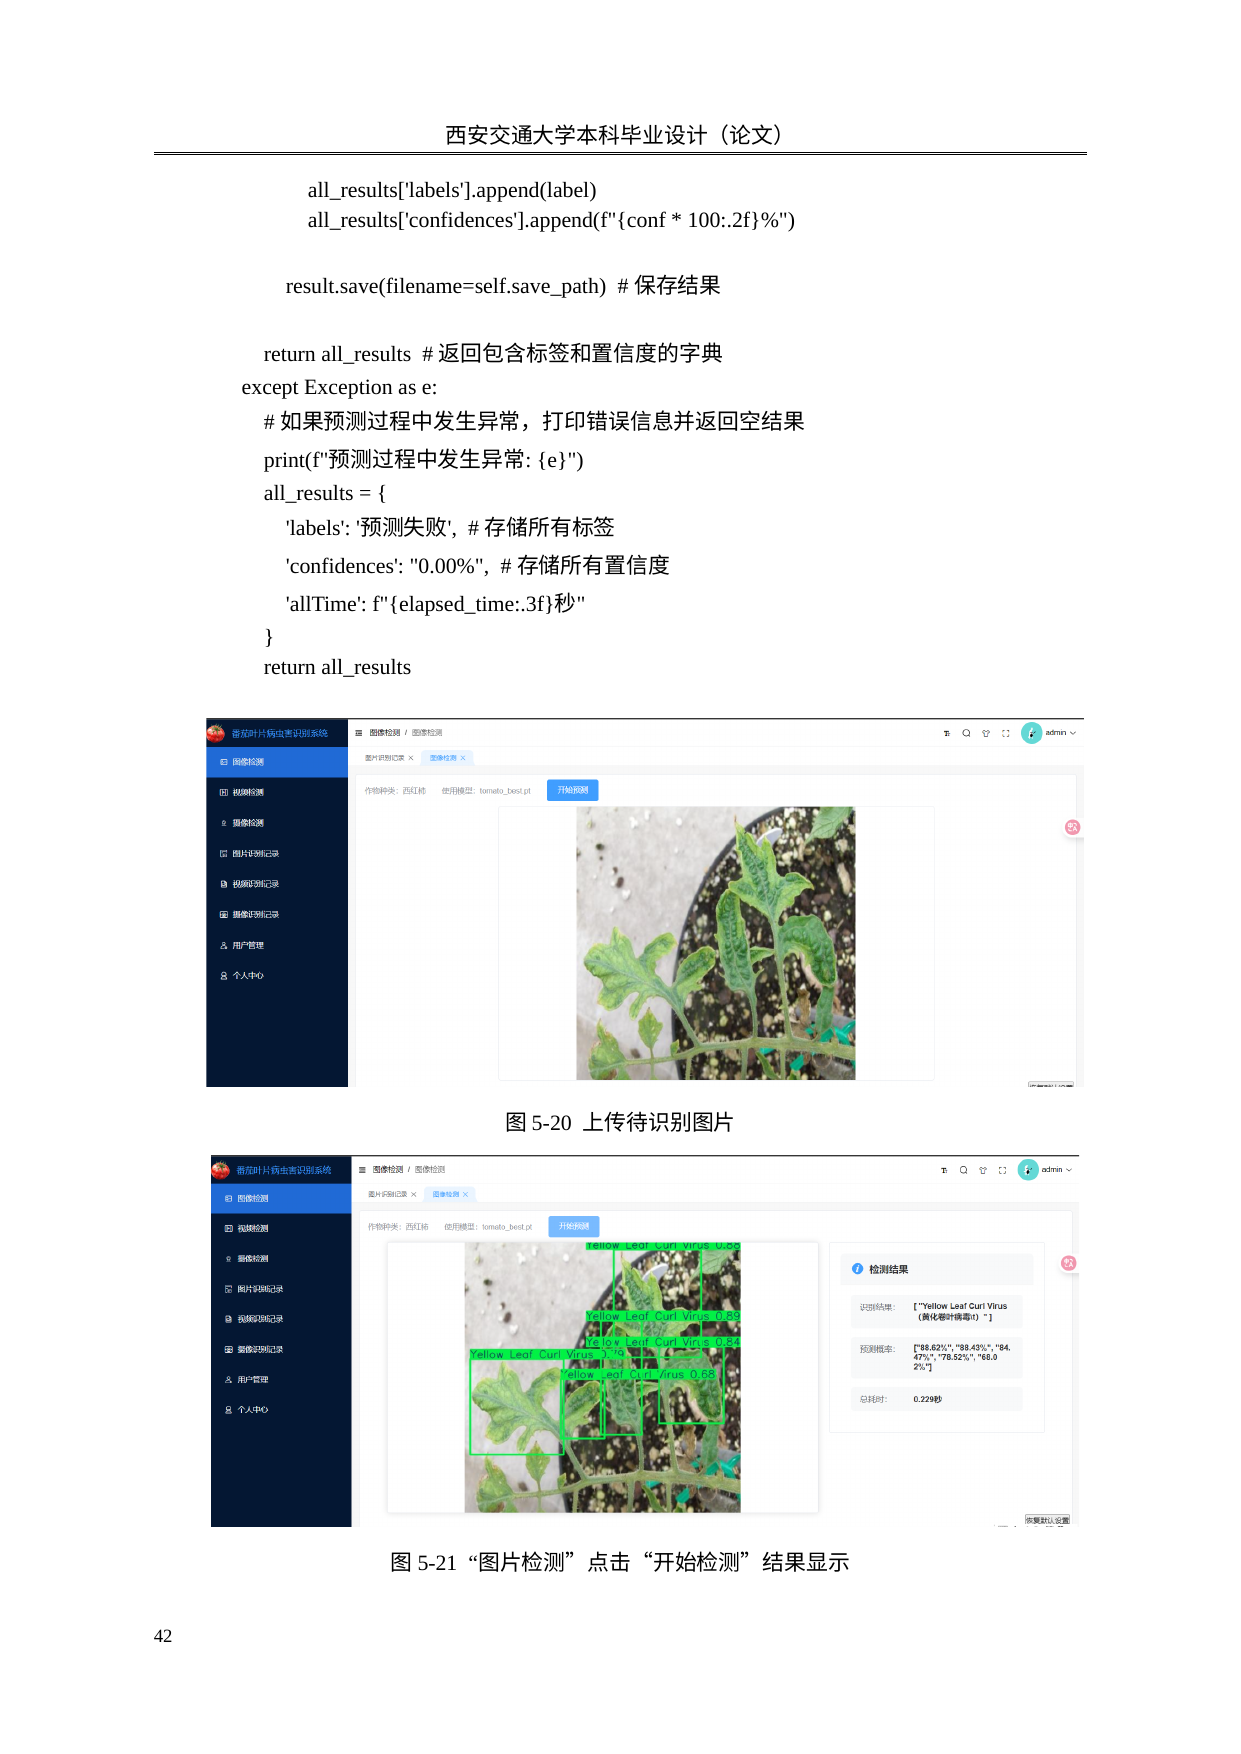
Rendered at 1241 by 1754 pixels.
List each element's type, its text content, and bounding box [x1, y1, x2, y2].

text all_results['labels'].append(label) [153, 177, 1087, 202]
text return all_results [153, 654, 1087, 679]
text 'labels': '预测失败', # 存储所有标签 [153, 510, 1087, 542]
text 'allTime': f"{elapsed_time:.3f}秒" [153, 586, 1087, 618]
text result.save(filename=self.save_path) # 保存结果 [153, 268, 1087, 299]
picture [211, 1155, 1080, 1527]
text except Exception as e: [153, 374, 1087, 399]
text } [153, 624, 1087, 649]
text return all_results # 返回包含标签和置信度的字典 [153, 336, 1087, 368]
text all_results = { [153, 480, 1087, 505]
text 'confidences': "0.00%", # 存储所有置信度 [153, 548, 1087, 580]
text # 如果预测过程中发生异常，打印错误信息并返回空结果 [153, 404, 1087, 436]
text all_results['confidences'].append(f"{conf * 100:.2f}%") [153, 207, 1087, 233]
picture [206, 718, 1084, 1087]
text print(f"预测过程中发生异常: {e}") [153, 442, 1087, 474]
